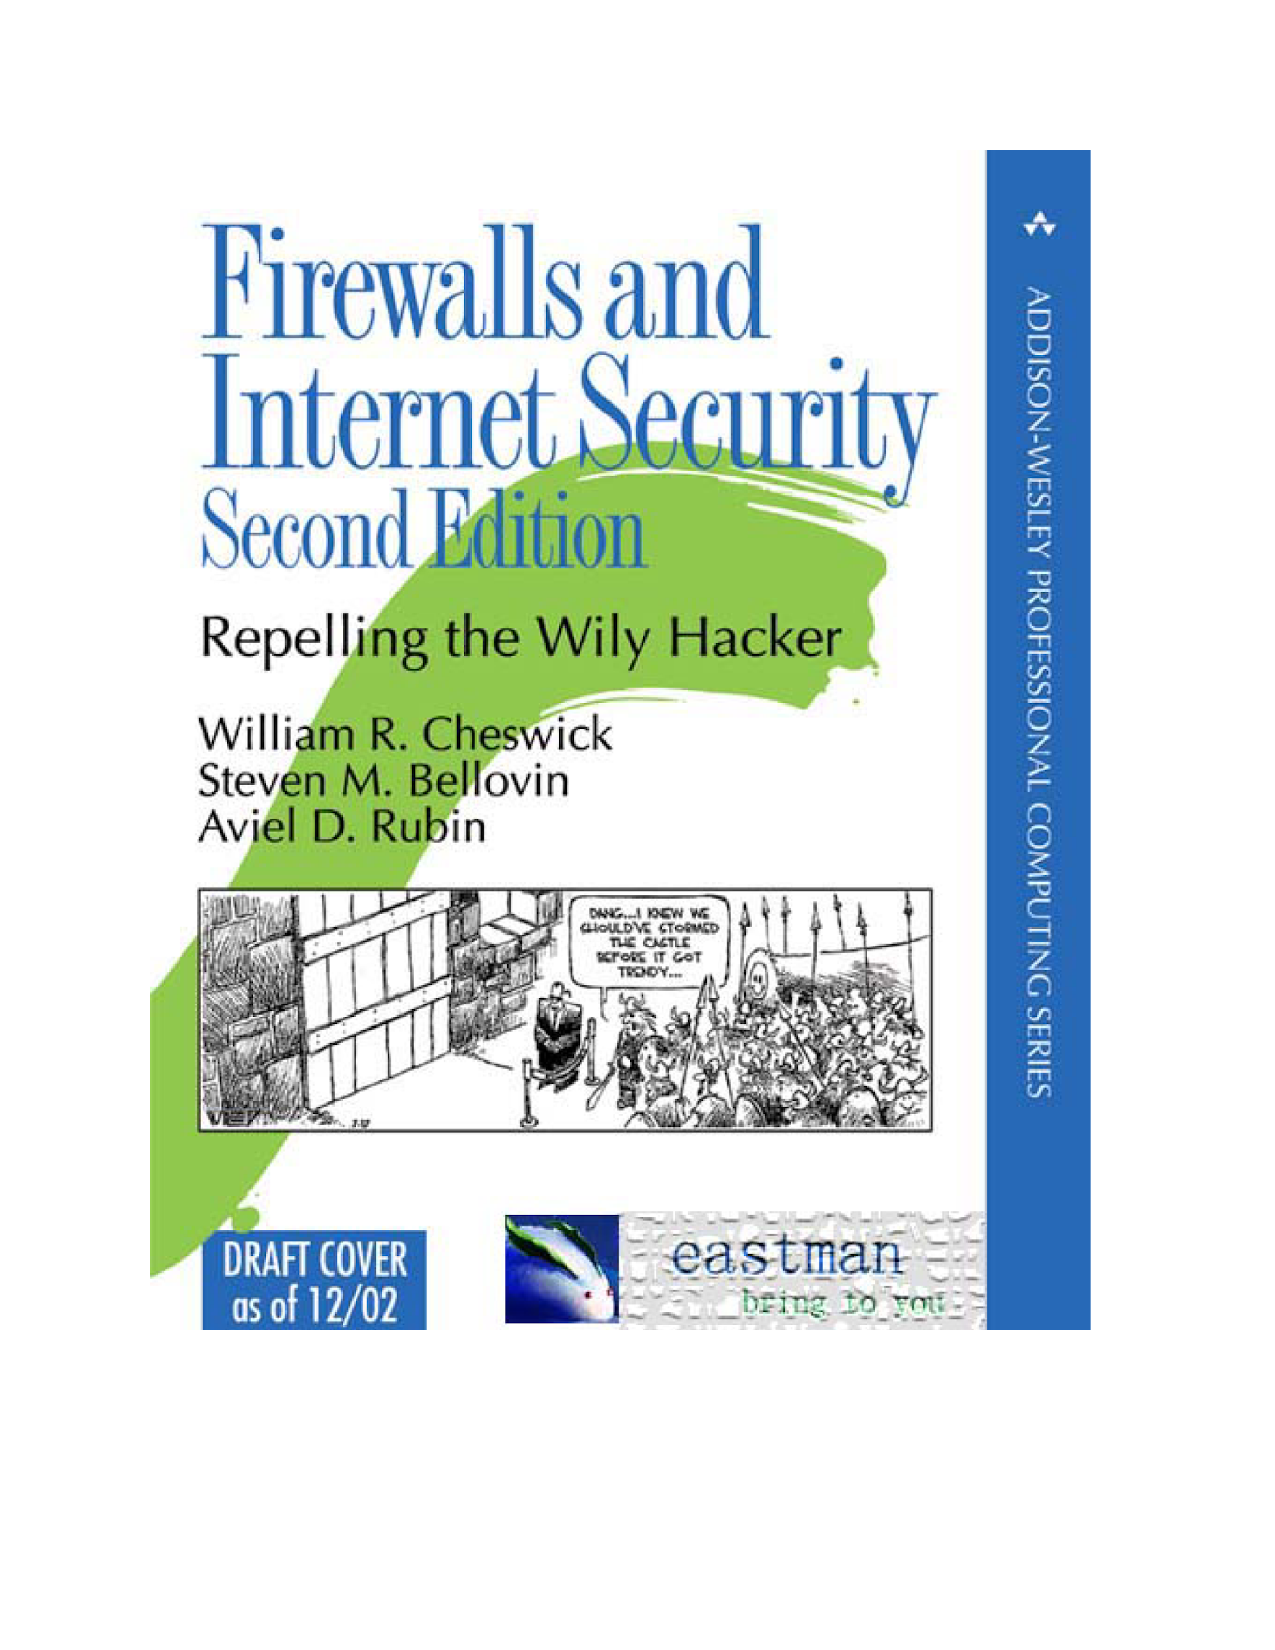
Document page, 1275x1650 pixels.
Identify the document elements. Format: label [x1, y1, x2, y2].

picture [150, 150, 1091, 1330]
